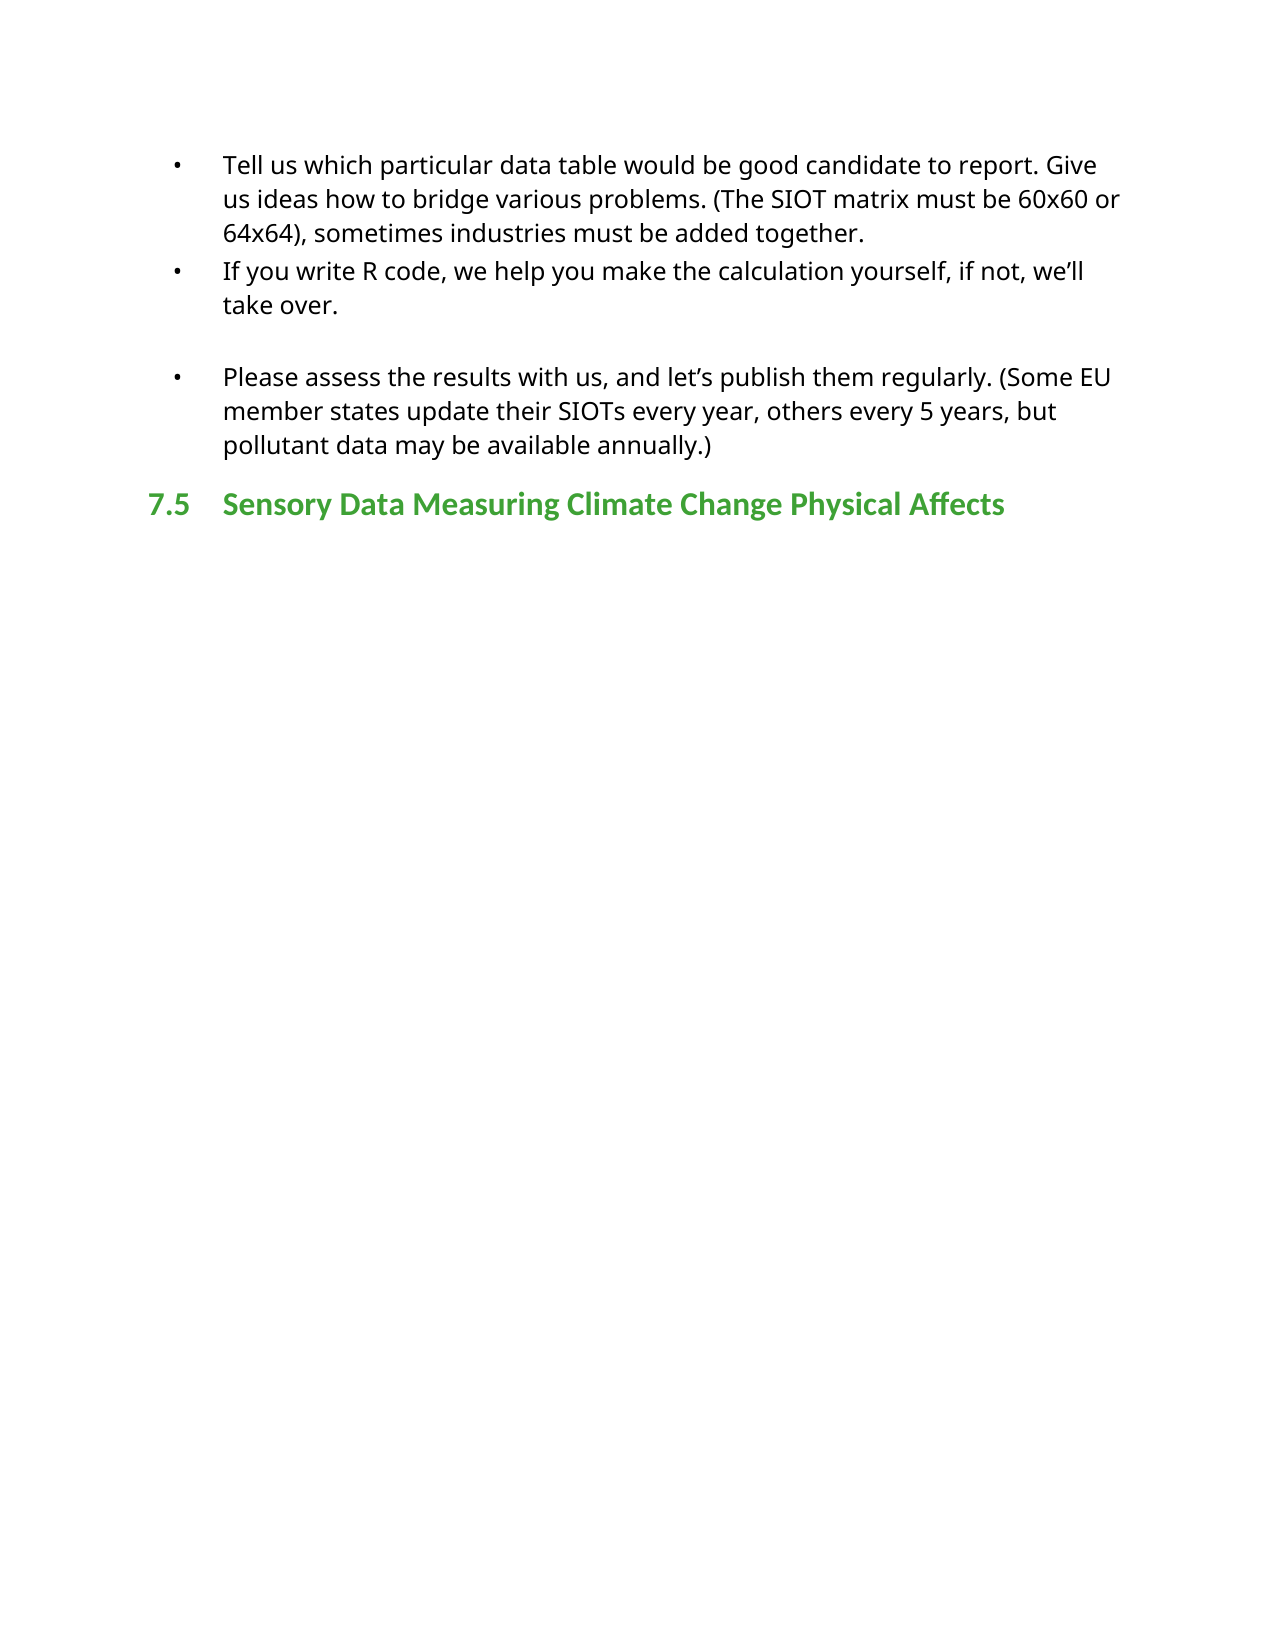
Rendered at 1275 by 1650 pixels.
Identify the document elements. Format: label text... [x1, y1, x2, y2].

list Tell us which particular data table would be good candidate to report. Give us ideas how to bridge various problems. (The SIOT matrix must be 60x60 or 64x64), sometimes industries must be added together. [173, 148, 1127, 250]
list If you write R code, we help you make the calculation yourself, if not, we’ll take over. [173, 253, 1127, 356]
subtitle 7.5 Sensory Data Measuring Climate Change Physical Affects [148, 482, 1127, 523]
list Please assess the results with us, and let’s publish them regularly. (Some EU member states update their SIOTs every year, others every 5 years, but pollutant data may be available annually.) [173, 359, 1127, 462]
